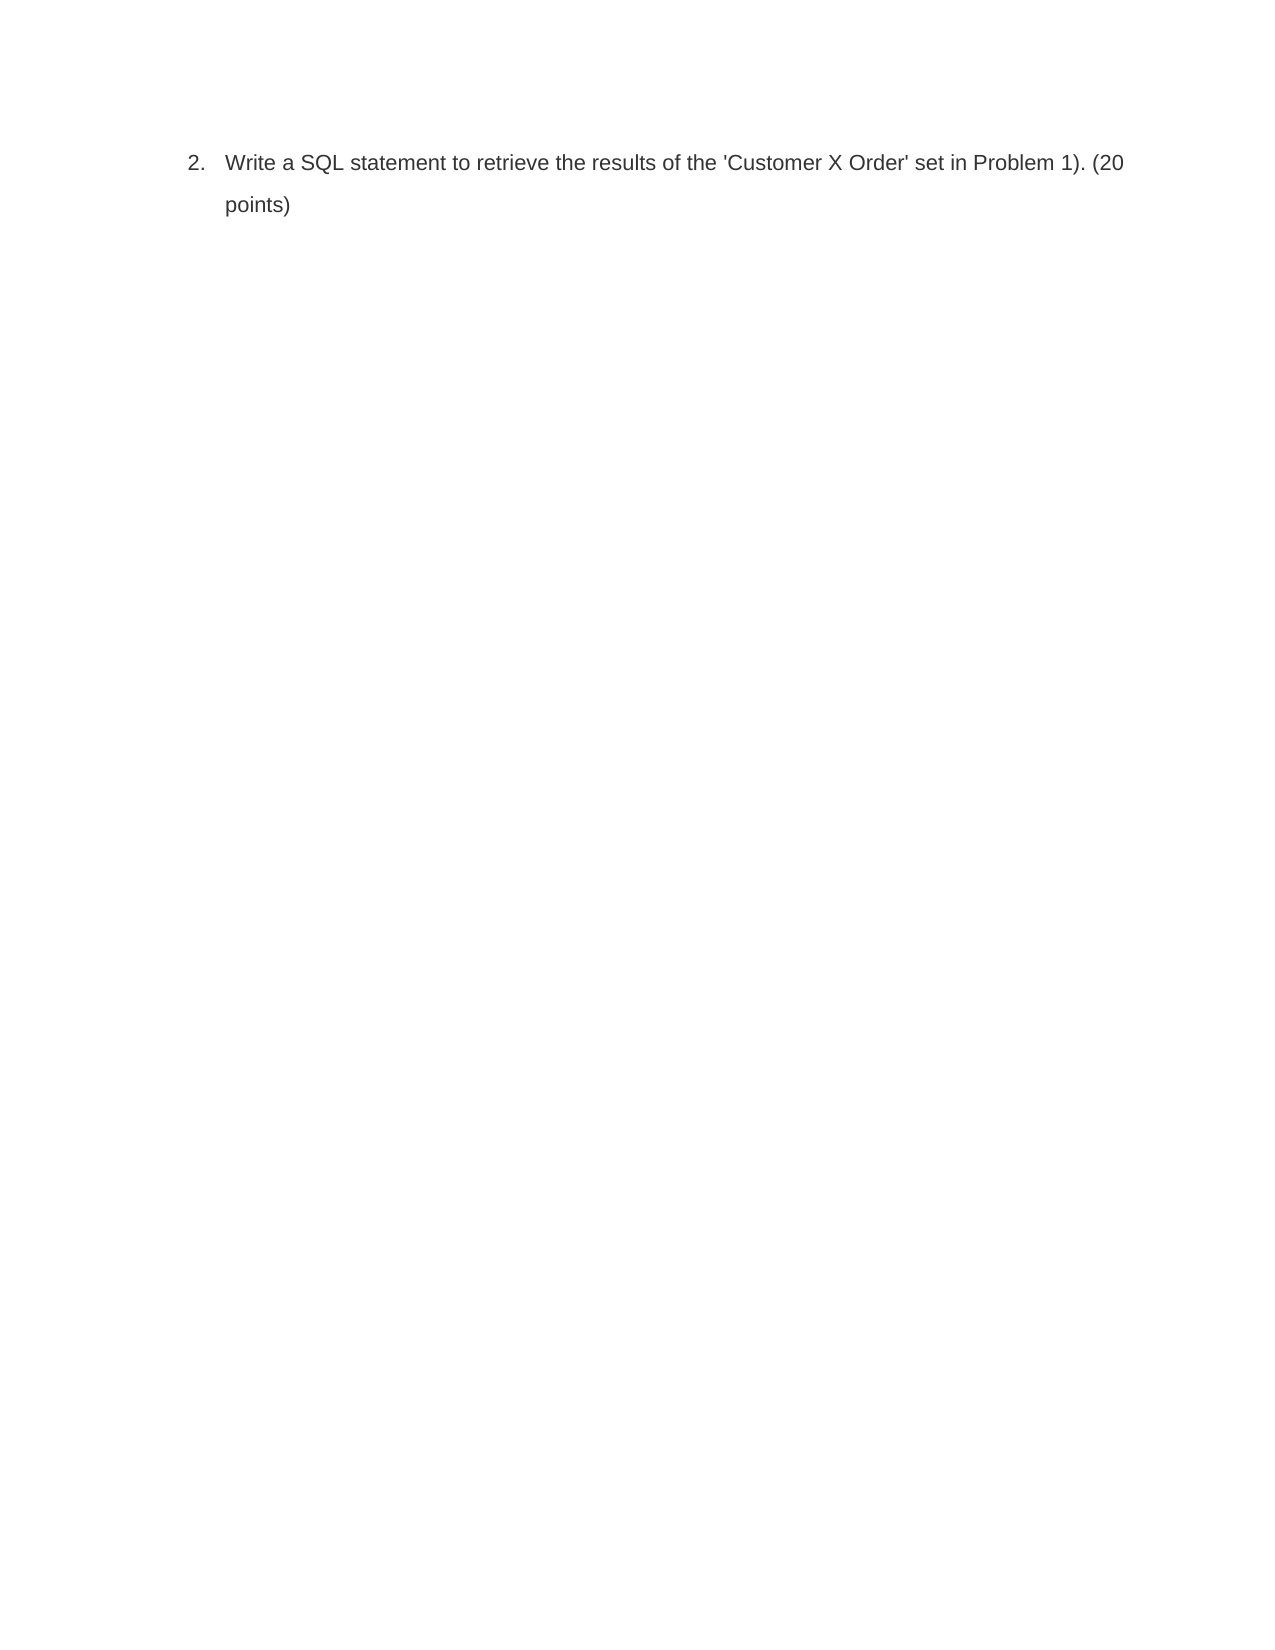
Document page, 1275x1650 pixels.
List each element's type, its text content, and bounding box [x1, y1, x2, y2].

list Write a SQL statement to retrieve the results of the 'Customer X Order' set in Problem 1). (20 points) [187, 150, 1125, 217]
